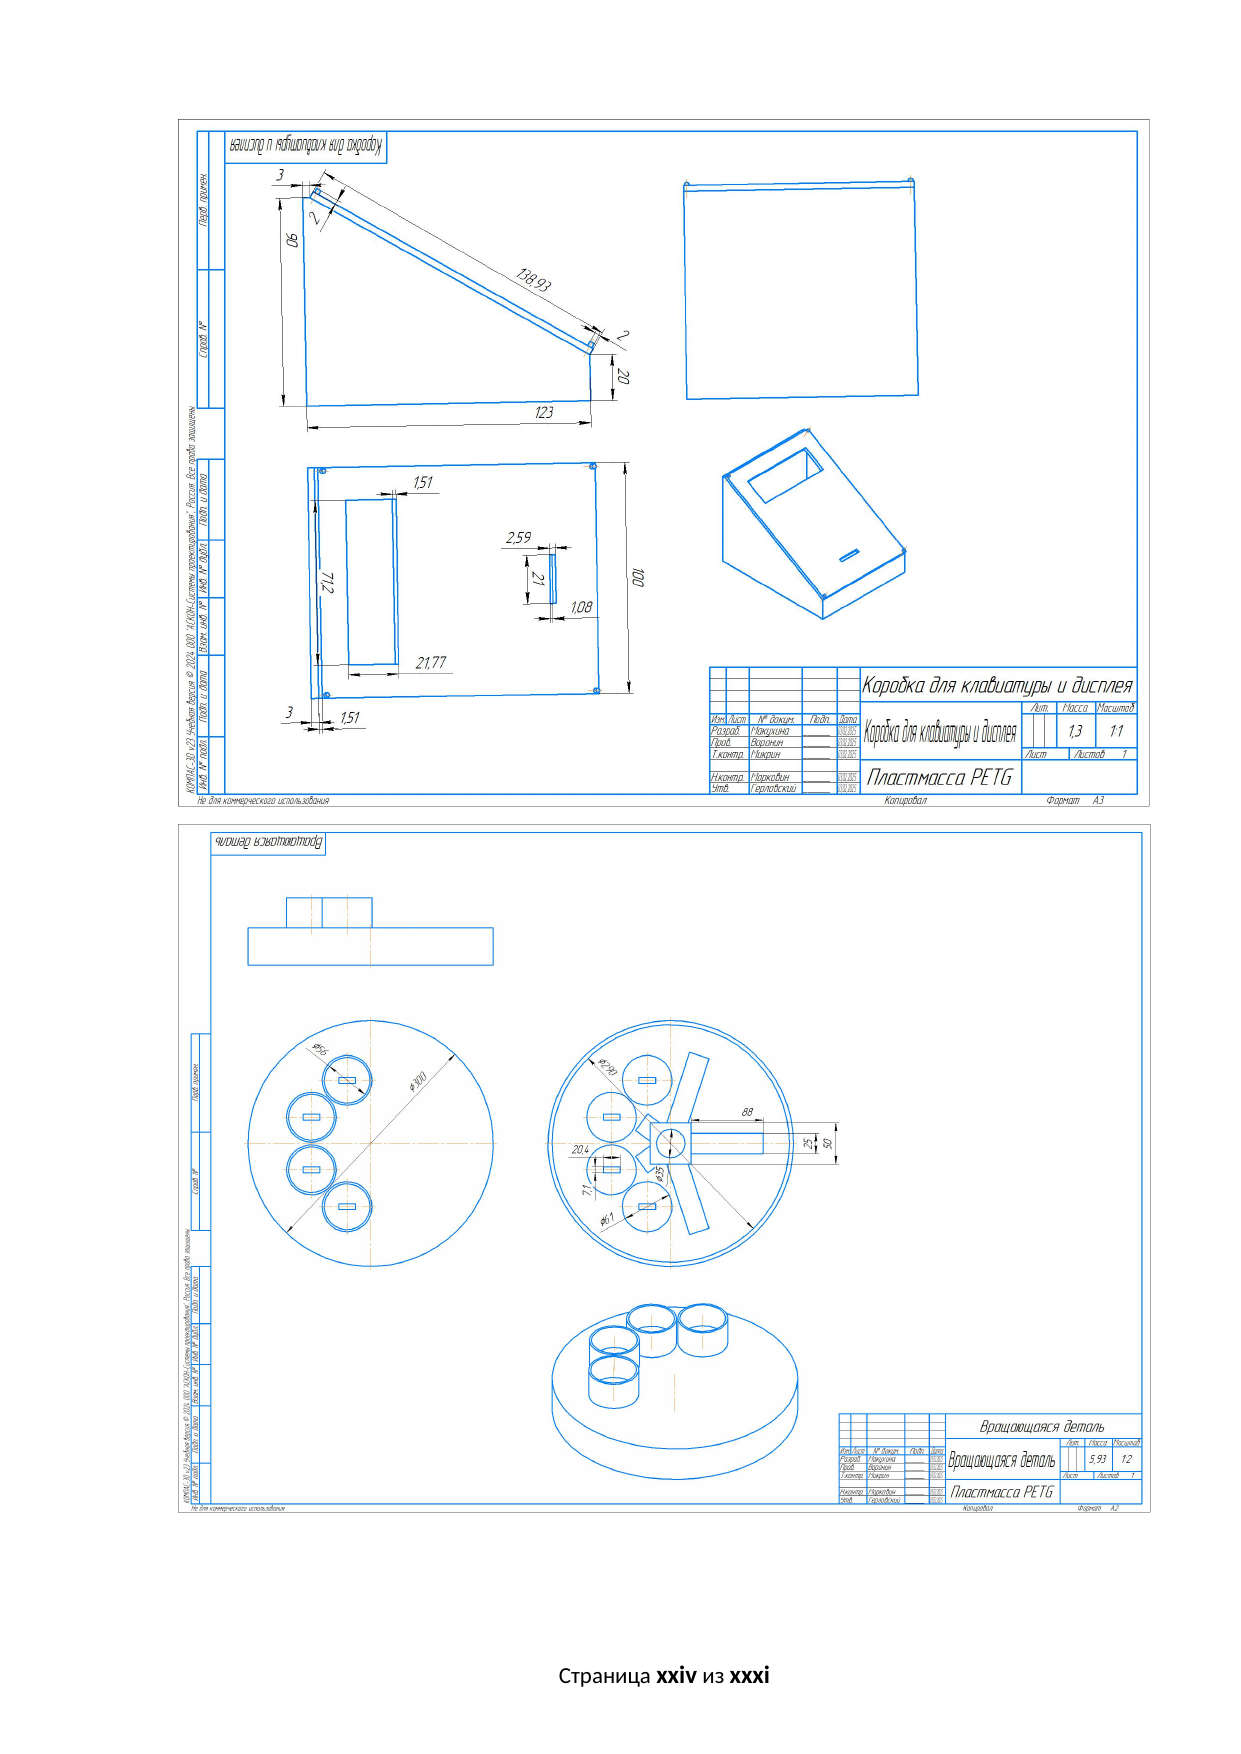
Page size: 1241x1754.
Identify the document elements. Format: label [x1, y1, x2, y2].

picture [177, 118, 1150, 807]
picture [177, 823, 1151, 1513]
